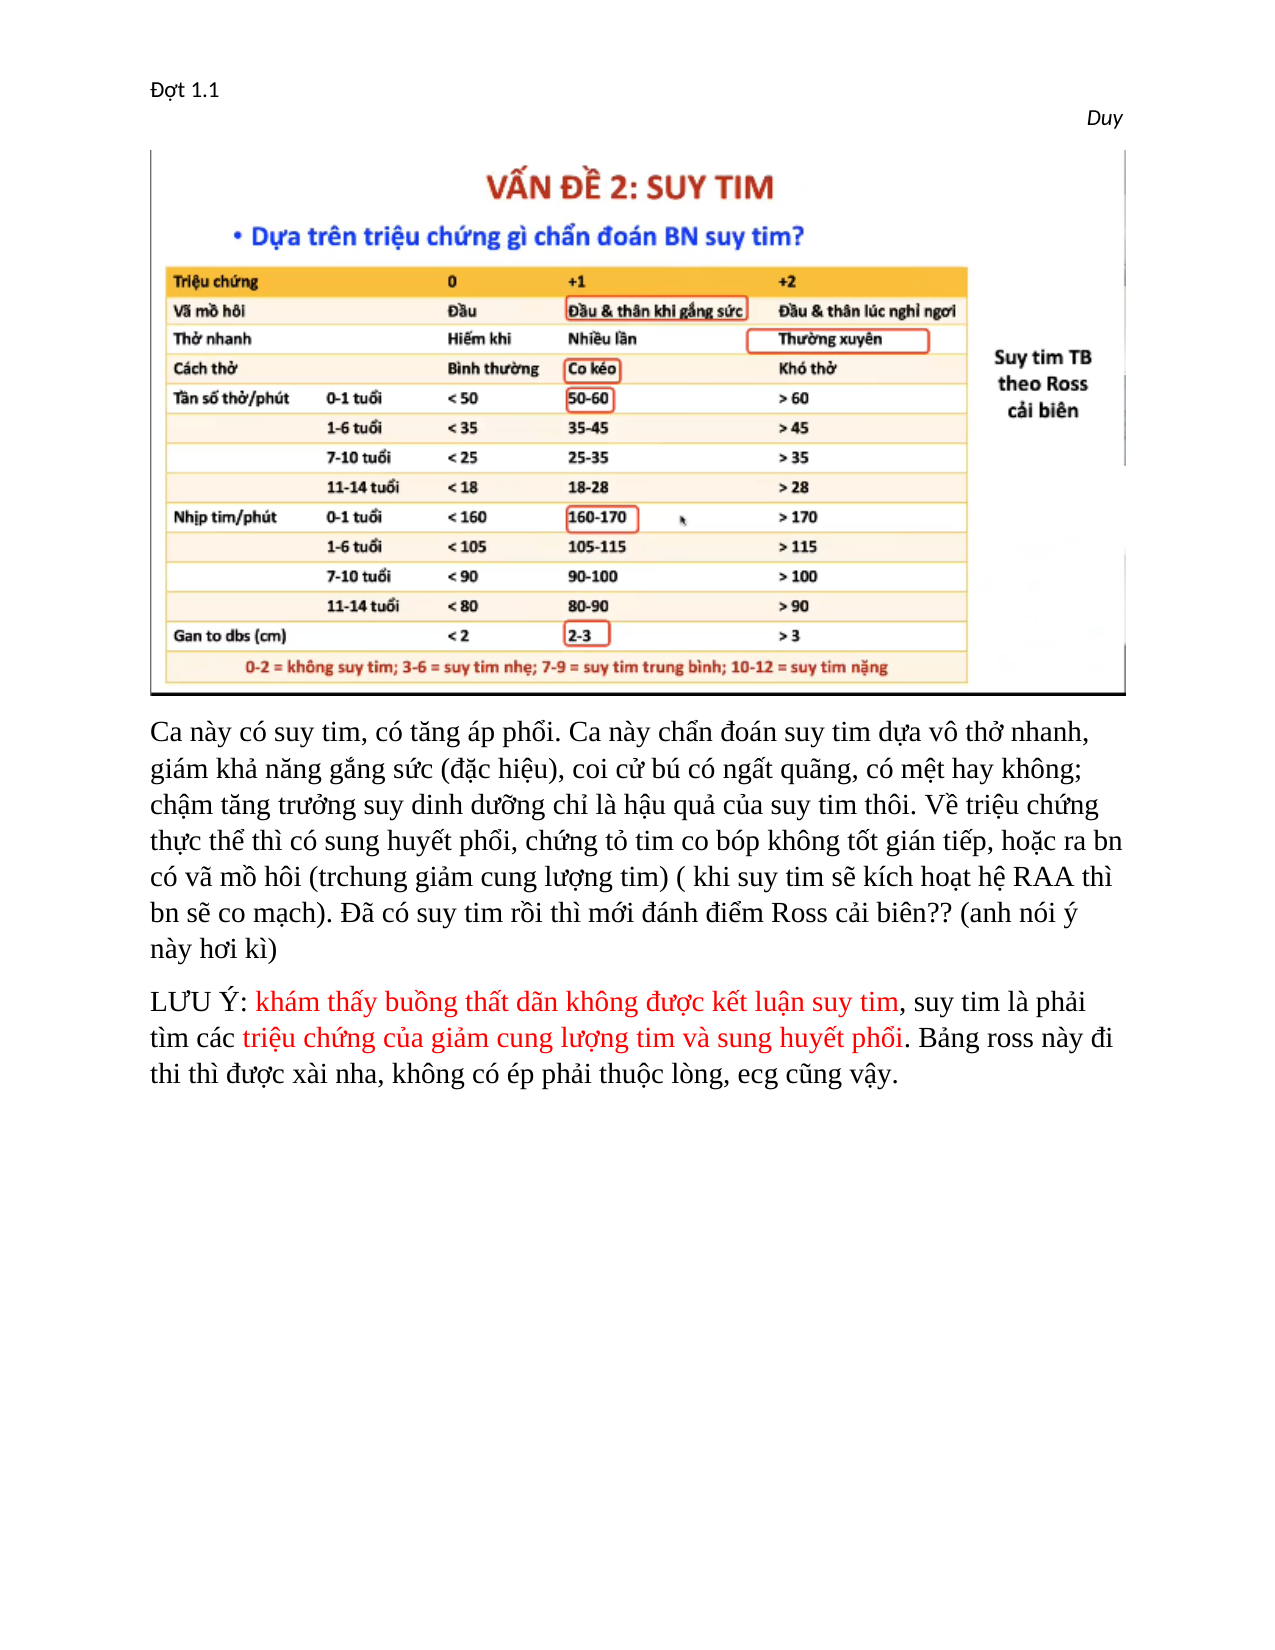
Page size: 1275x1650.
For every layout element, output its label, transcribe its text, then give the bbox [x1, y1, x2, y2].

text LƯU Ý: khám thấy buồng thất dãn không được kết luận suy tim, suy tim là phải tìm các triệu chứng của giảm cung lượng tim và sung huyết phổi. Bảng ross này đi thi thì được xài nha, không có ép phải thuộc lòng, ecg cũng vậy. [150, 984, 1125, 1090]
text Ca này có suy tim, có tăng áp phổi. Ca này chẩn đoán suy tim dựa vô thở nhanh, giám khả năng gắng sức (đặc hiệu), coi cử bú có ngất quãng, có mệt hay không; chậm tăng trưởng suy dinh dưỡng chỉ là hậu quả của suy tim thôi. Về triệu chứng thực thể thì có sung huyết phổi, chứng tỏ tim co bóp không tốt gián tiếp, hoặc ra bn có vã mồ hôi (trchung giảm cung lượng tim) ( khi suy tim sẽ kích hoạt hệ RAA thì bn sẽ co mạch). Đã có suy tim rồi thì mới đánh điểm Ross cải biên?? (anh nói ý này hơi kì) [150, 714, 1125, 965]
picture [150, 150, 1126, 696]
